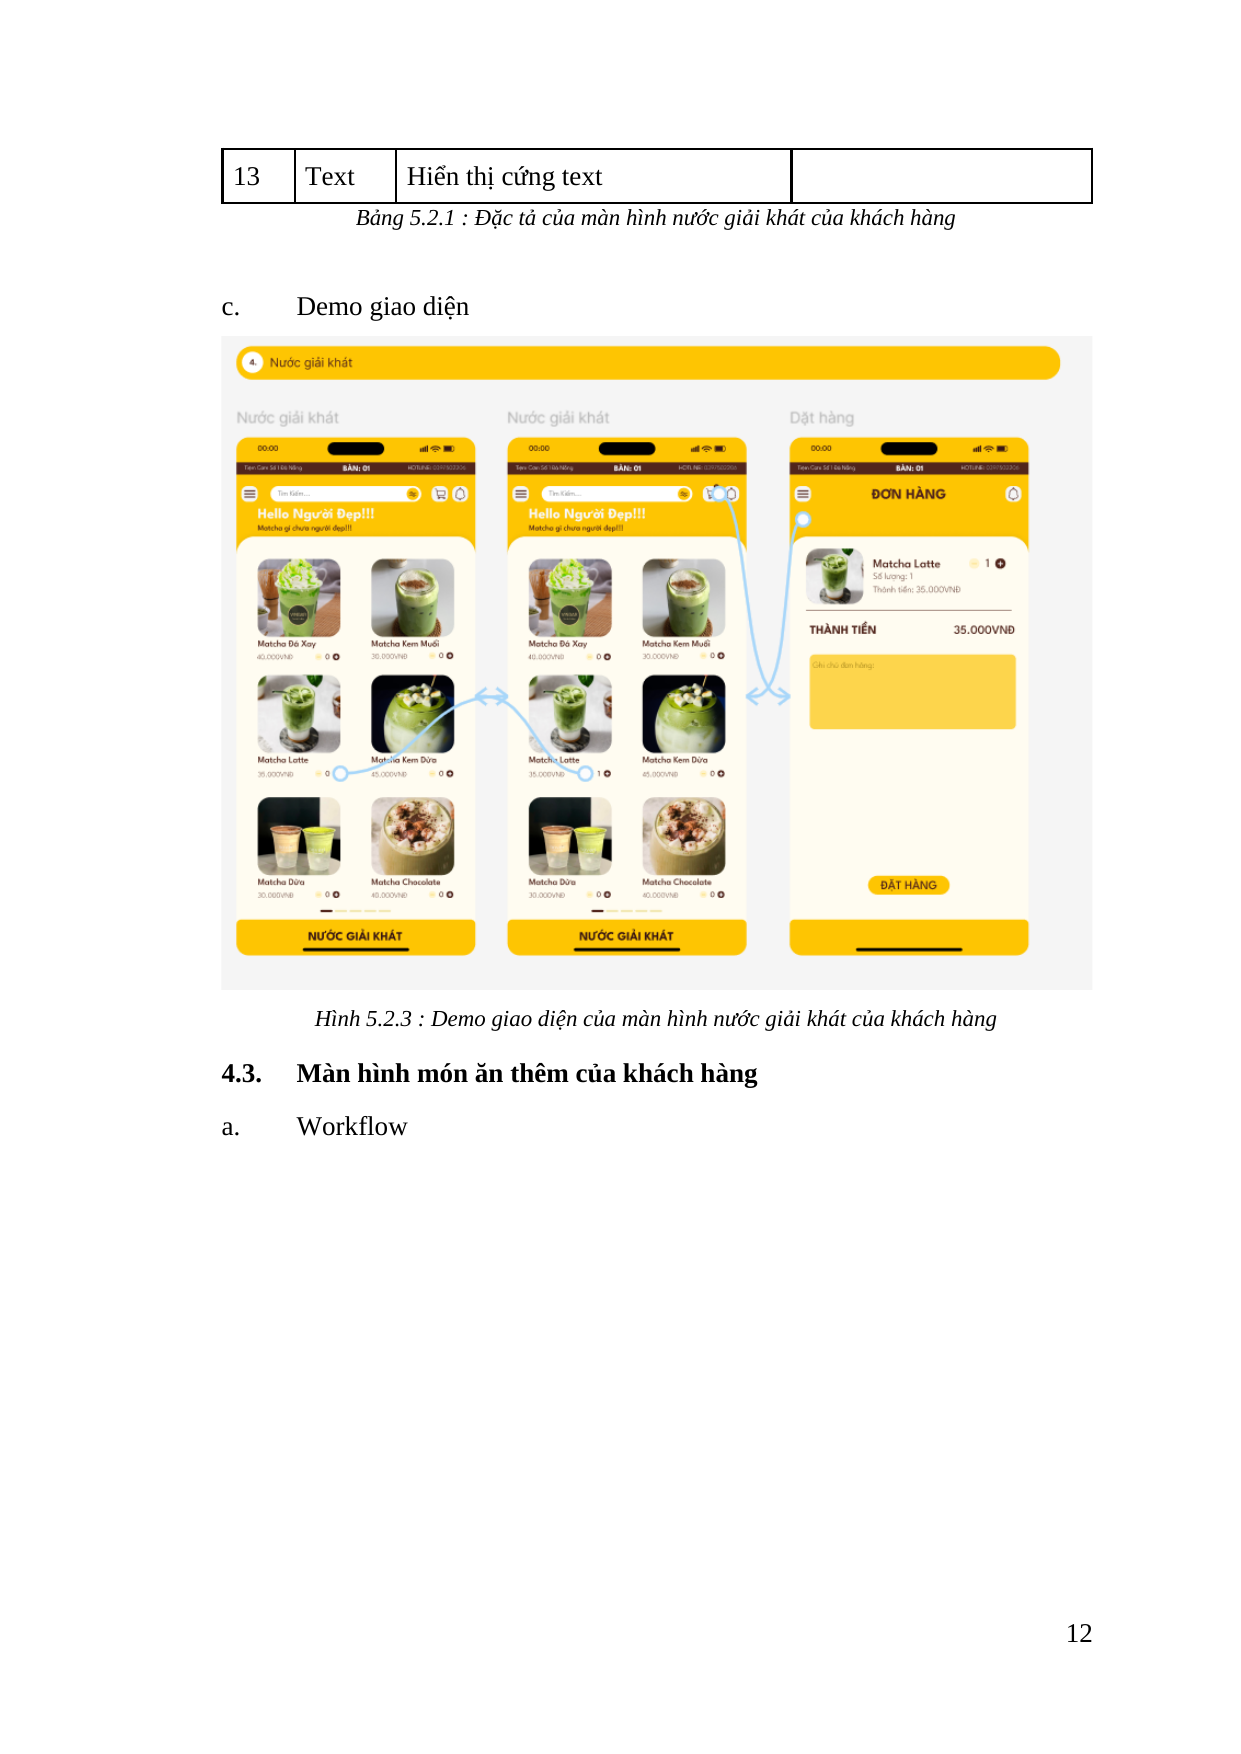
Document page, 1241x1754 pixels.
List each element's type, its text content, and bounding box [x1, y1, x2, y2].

text Bảng 5.2.1 : Đặc tả của màn hình nước giải khát của khách hàng [221, 204, 1092, 230]
subtitle Màn hình món ăn thêm của khách hàng [221, 1057, 1092, 1088]
text Hình 5.2.3 : Demo giao diện của màn hình nước giải khát của khách hàng [221, 1005, 1092, 1031]
table_cell [793, 150, 1091, 202]
table_cell 13 [224, 150, 294, 202]
table_cell Hiển thị cứng text [397, 150, 790, 202]
list Demo giao diện [221, 290, 1092, 321]
table_cell Text [296, 150, 395, 202]
list Workflow [221, 1110, 1092, 1141]
picture [221, 336, 1093, 990]
